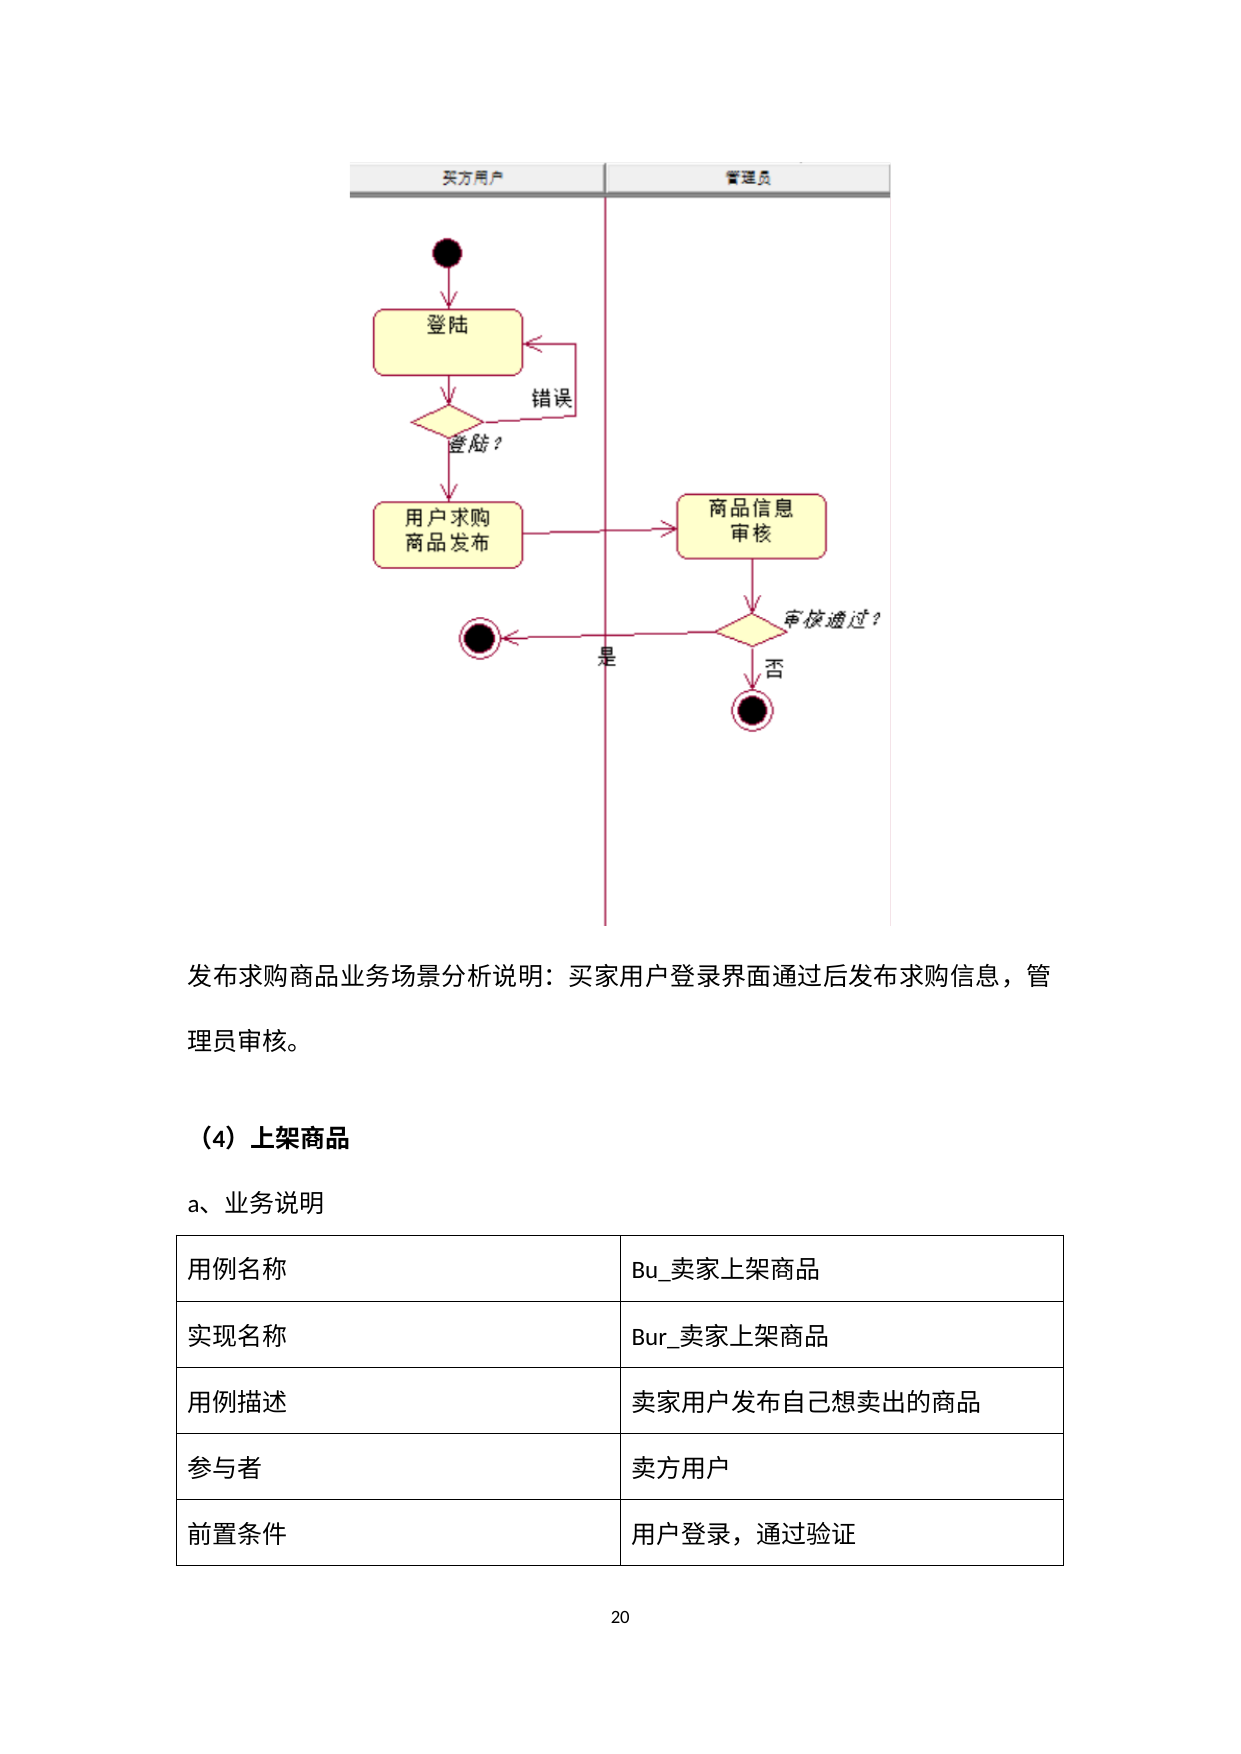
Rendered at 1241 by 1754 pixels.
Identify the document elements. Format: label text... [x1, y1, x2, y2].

table_header Bu_卖家上架商品 [621, 1236, 1063, 1301]
table_cell 用例描述 [177, 1368, 620, 1433]
text 发布求购商品业务场景分析说明：买家用户登录界面通过后发布求购信息，管理员审核。 [187, 942, 1053, 1072]
table_cell 用户登录，通过验证 [621, 1500, 1063, 1565]
table_cell 参与者 [177, 1434, 620, 1499]
table_cell 卖家用户发布自己想卖出的商品 [621, 1368, 1063, 1433]
table_cell 实现名称 [177, 1302, 620, 1367]
list 上架商品 [187, 1104, 1053, 1169]
text a、业务说明 [187, 1169, 1053, 1234]
picture [349, 162, 891, 926]
table_cell 前置条件 [177, 1500, 620, 1565]
table_cell 卖方用户 [621, 1434, 1063, 1499]
table_header 用例名称 [177, 1236, 620, 1301]
table_cell Bur_卖家上架商品 [621, 1302, 1063, 1367]
